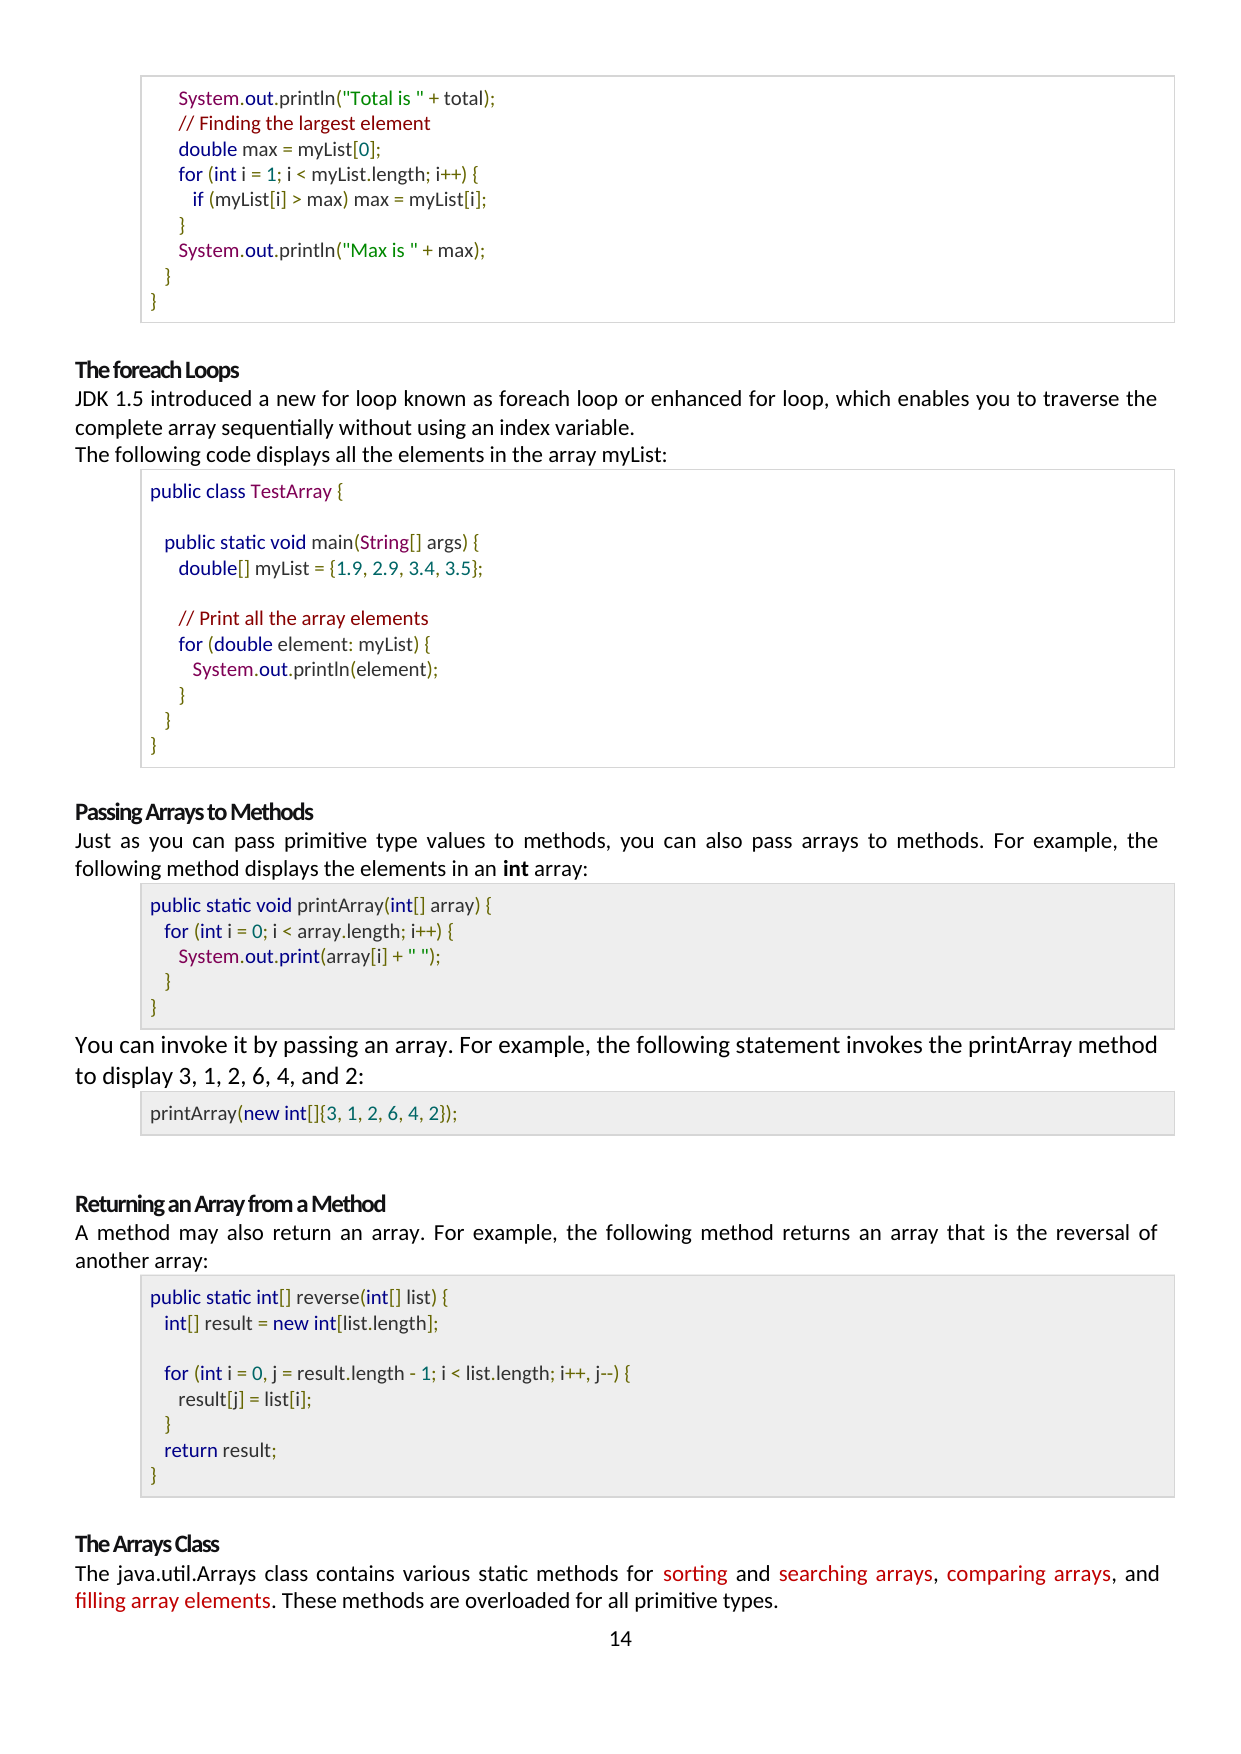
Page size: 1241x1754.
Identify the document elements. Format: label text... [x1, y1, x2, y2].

text } [142, 1452, 1174, 1496]
text } [142, 959, 1174, 984]
text // Print all the array elements [142, 596, 1174, 621]
text public static int[] reverse(int[] list) { [142, 1276, 1174, 1300]
text } [142, 1402, 1174, 1427]
text } [142, 697, 1174, 723]
text The following code displays all the elements in the array myList: [75, 441, 1160, 469]
text System.out.println("Total is " + total); [142, 77, 1174, 100]
text The java.util.Arrays class contains various static methods for sorting and searching arrays, comparing arrays, and filling array elements. These methods are overloaded for all primitive types. [75, 1559, 1160, 1615]
text } [142, 723, 1174, 767]
text for (int i = 0; i < array.length; i++) { [142, 908, 1174, 933]
text System.out.println(element); [142, 647, 1174, 672]
text } [142, 253, 1174, 278]
subtitle Returning an Array from a Method [75, 1188, 1160, 1218]
text return result; [142, 1427, 1174, 1452]
text for (int i = 0, j = result.length - 1; i < list.length; i++, j--) { [142, 1351, 1174, 1376]
text public class TestArray { [142, 470, 1174, 504]
subtitle Passing Arrays to Methods [75, 796, 1160, 827]
text double max = myList[0]; [142, 126, 1174, 151]
text You can invoke it by passing an array. For example, the following statement invokes the printArray method to display 3, 1, 2, 6, 4, and 2: [75, 1029, 1160, 1091]
text A method may also return an array. For example, the following method returns an array that is the reversal of another array: [75, 1218, 1160, 1274]
subtitle The Arrays Class [75, 1528, 1160, 1559]
text } [142, 202, 1174, 227]
text double[] myList = {1.9, 2.9, 3.4, 3.5}; [142, 545, 1174, 580]
text result[j] = list[i]; [142, 1376, 1174, 1402]
text } [142, 672, 1174, 697]
text } [142, 278, 1174, 322]
text for (int i = 1; i < myList.length; i++) { [142, 151, 1174, 177]
text System.out.print(array[i] + " "); [142, 933, 1174, 959]
text System.out.println("Max is " + max); [142, 227, 1174, 253]
text public static void main(String[] args) { [142, 519, 1174, 545]
text if (myList[i] > max) max = myList[i]; [142, 177, 1174, 202]
text } [142, 984, 1174, 1028]
text // Finding the largest element [142, 100, 1174, 126]
text printArray(new int[]{3, 1, 2, 6, 4, 2}); [142, 1092, 1174, 1134]
subtitle The foreach Loops [75, 354, 1160, 384]
text for (double element: myList) { [142, 621, 1174, 647]
text int[] result = new int[list.length]; [142, 1300, 1174, 1325]
text Just as you can pass primitive type values to methods, you can also pass arrays to methods. For example, the following method displays the elements in an int array: [75, 827, 1160, 883]
text public static void printArray(int[] array) { [142, 884, 1174, 908]
text JDK 1.5 introduced a new for loop known as foreach loop or enhanced for loop, which enables you to traverse the complete array sequentially without using an index variable. [75, 384, 1160, 441]
